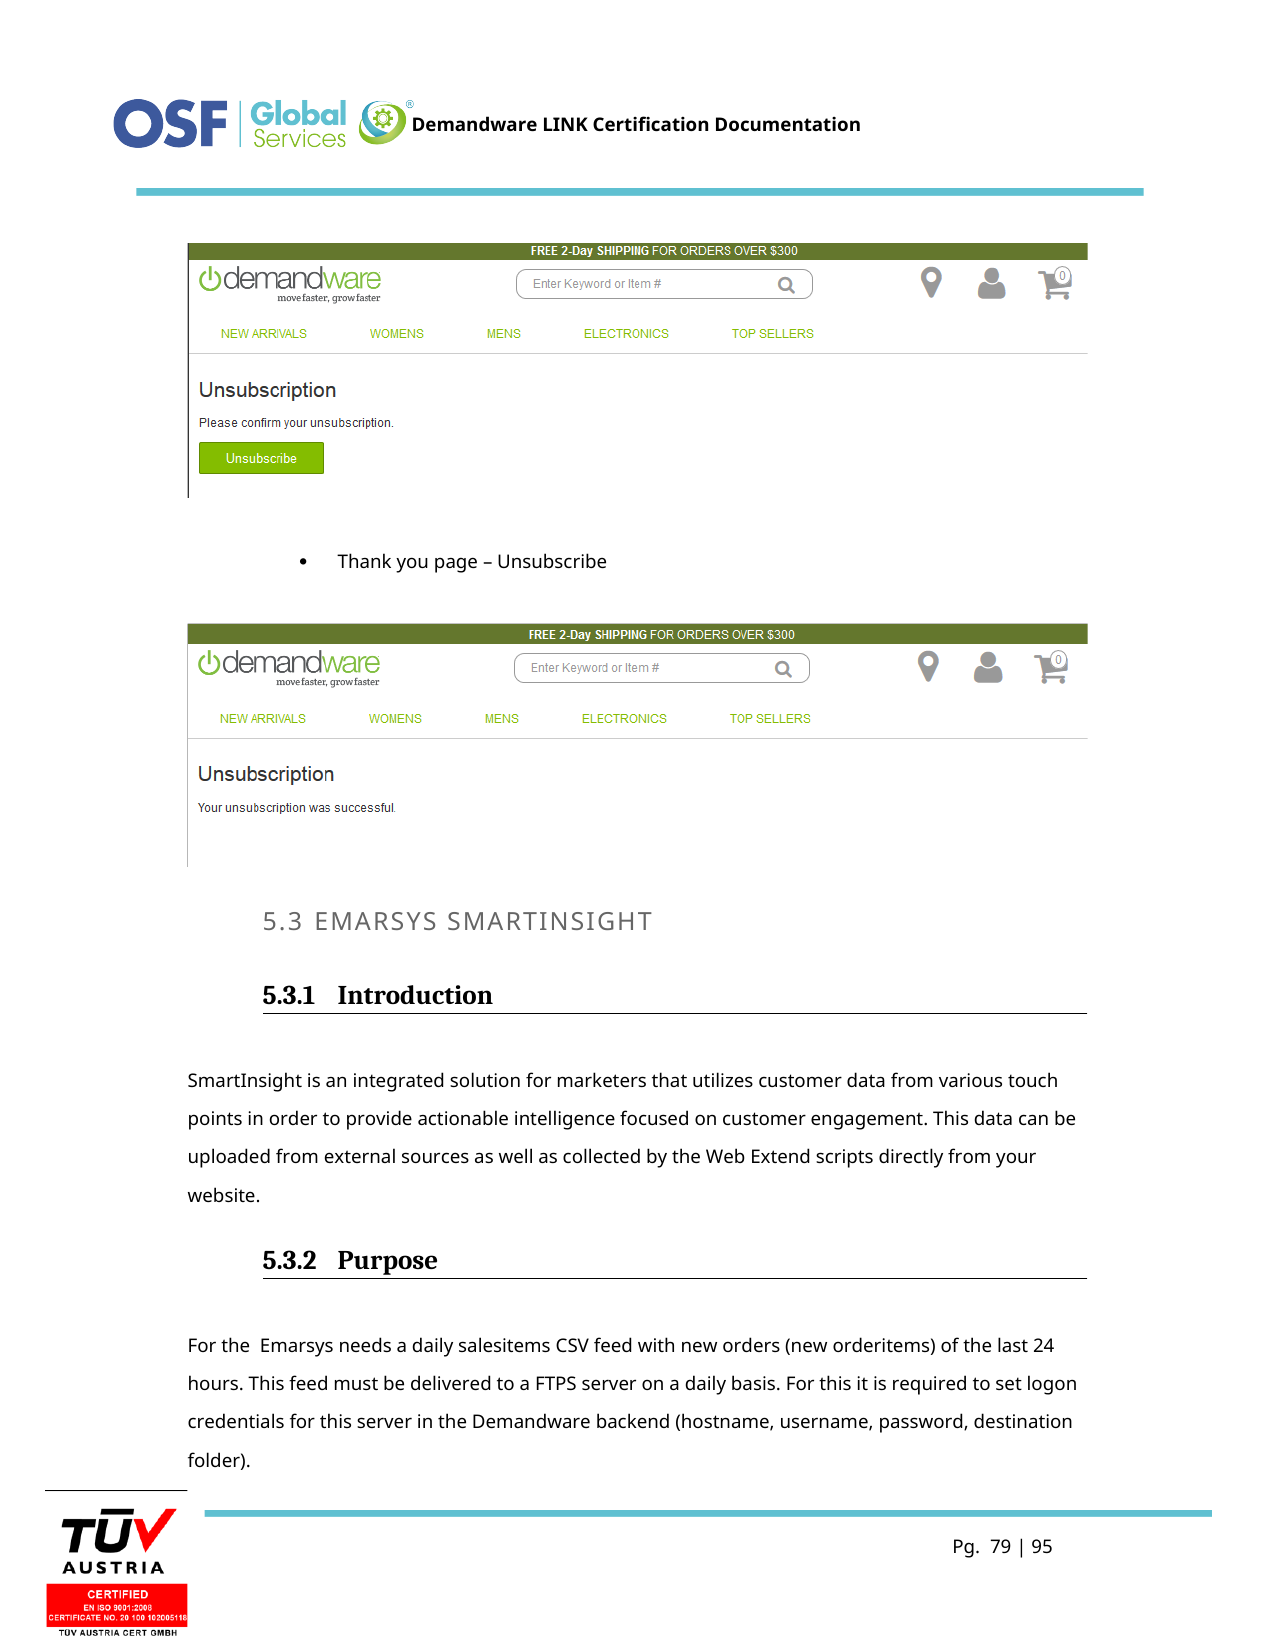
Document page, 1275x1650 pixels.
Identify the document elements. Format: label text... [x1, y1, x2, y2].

picture [187, 623, 1088, 867]
picture [187, 243, 1088, 498]
subtitle Purpose [262, 1245, 1087, 1279]
subtitle Emarsys smartinsight [262, 904, 1087, 938]
picture [204, 1510, 1212, 1517]
text SmartInsight is an integrated solution for marketers that utilizes customer data from various touch points in order to provide actionable intelligence focused on customer engagement. This data can be uploaded from external sources as well as collected by the Web Extend scripts directly from your website. [187, 1067, 1087, 1207]
list Thank you page – Unsubscribe [300, 548, 1087, 574]
picture [113, 99, 414, 148]
picture [43, 1490, 187, 1634]
text For the Emarsys needs a daily salesitems CSV feed with new orders (new orderitems) of the last 24 hours. This feed must be delivered to a FTPS server on a daily basis. For this it is required to set logon credentials for this server in the Demandware backend (hostname, username, password, destination folder). [187, 1332, 1087, 1473]
subtitle Introduction [262, 980, 1087, 1014]
picture [136, 188, 1144, 196]
